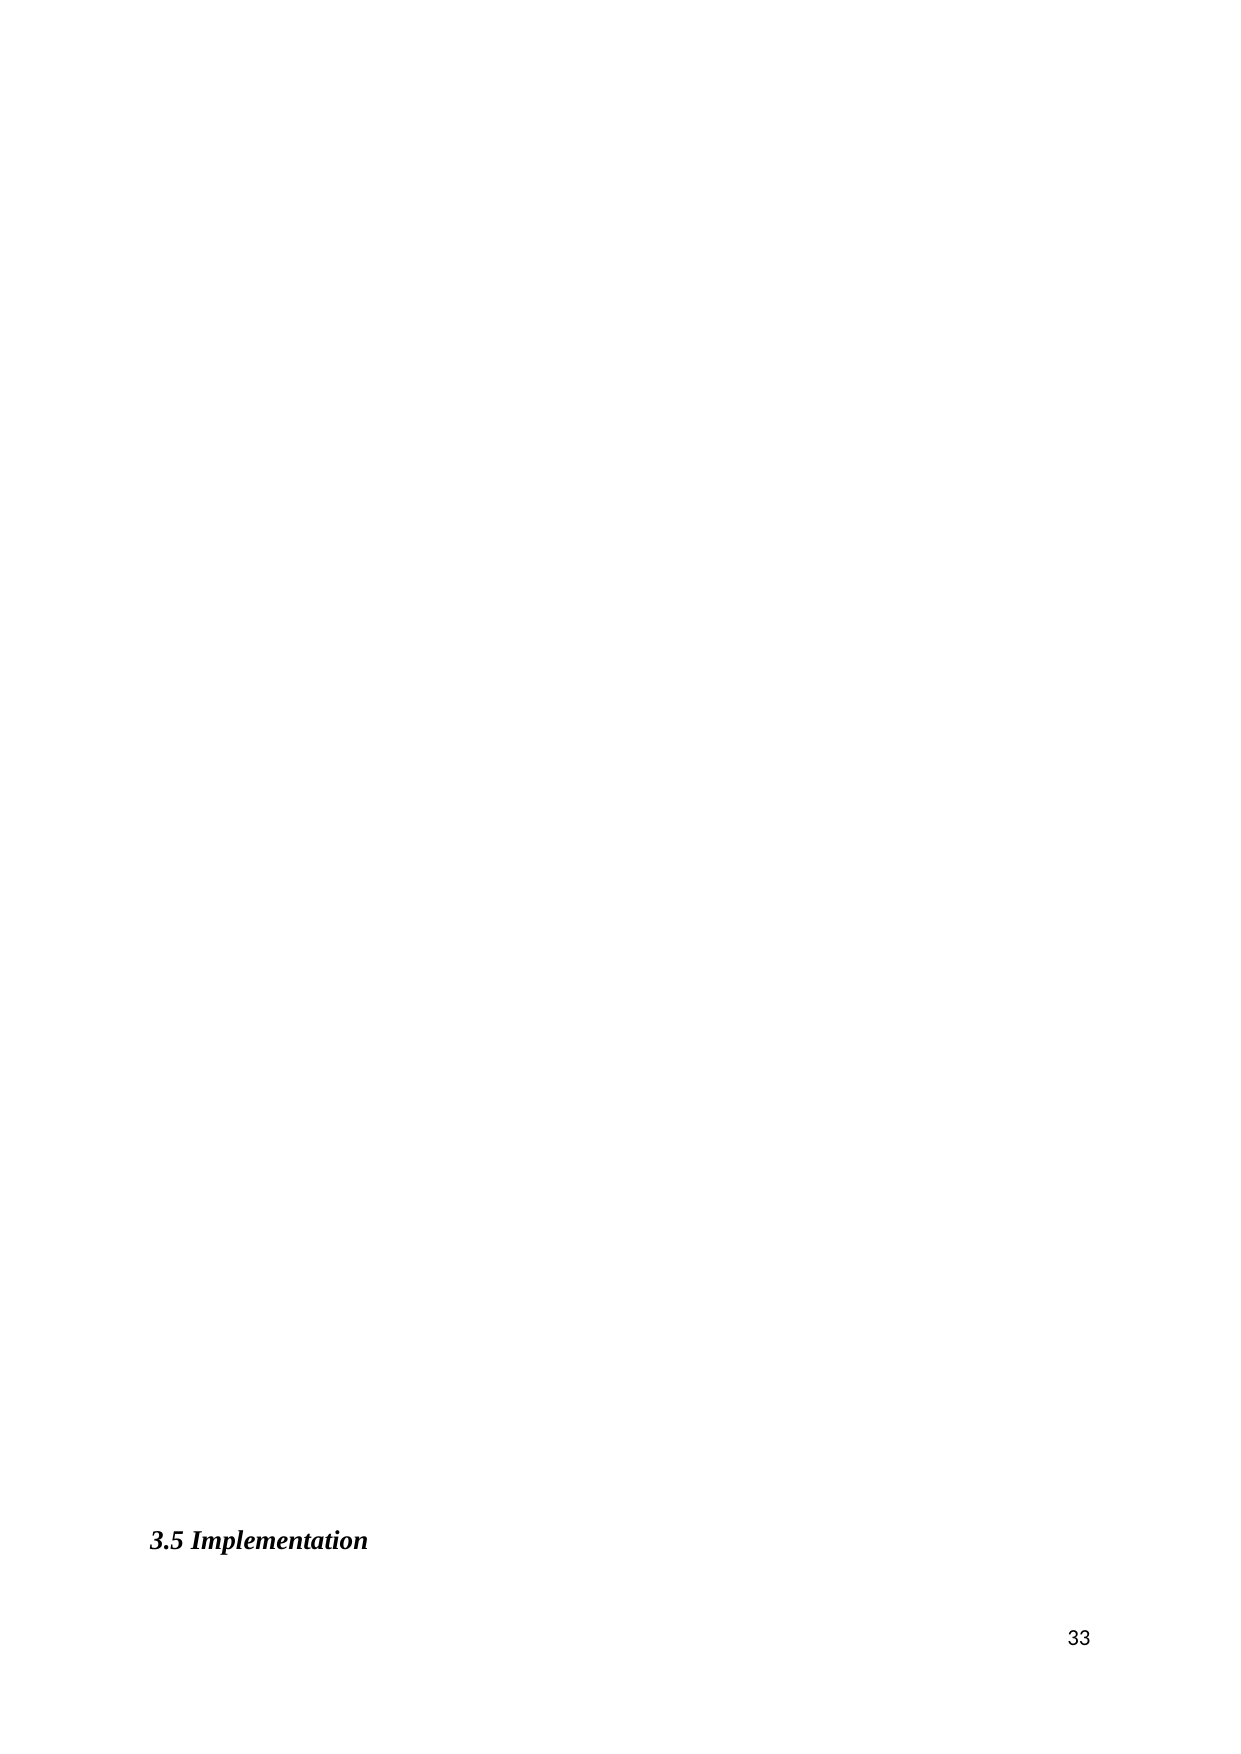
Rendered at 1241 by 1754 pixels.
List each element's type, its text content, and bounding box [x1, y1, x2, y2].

subtitle 3.5 Implementation [150, 1524, 1090, 1556]
